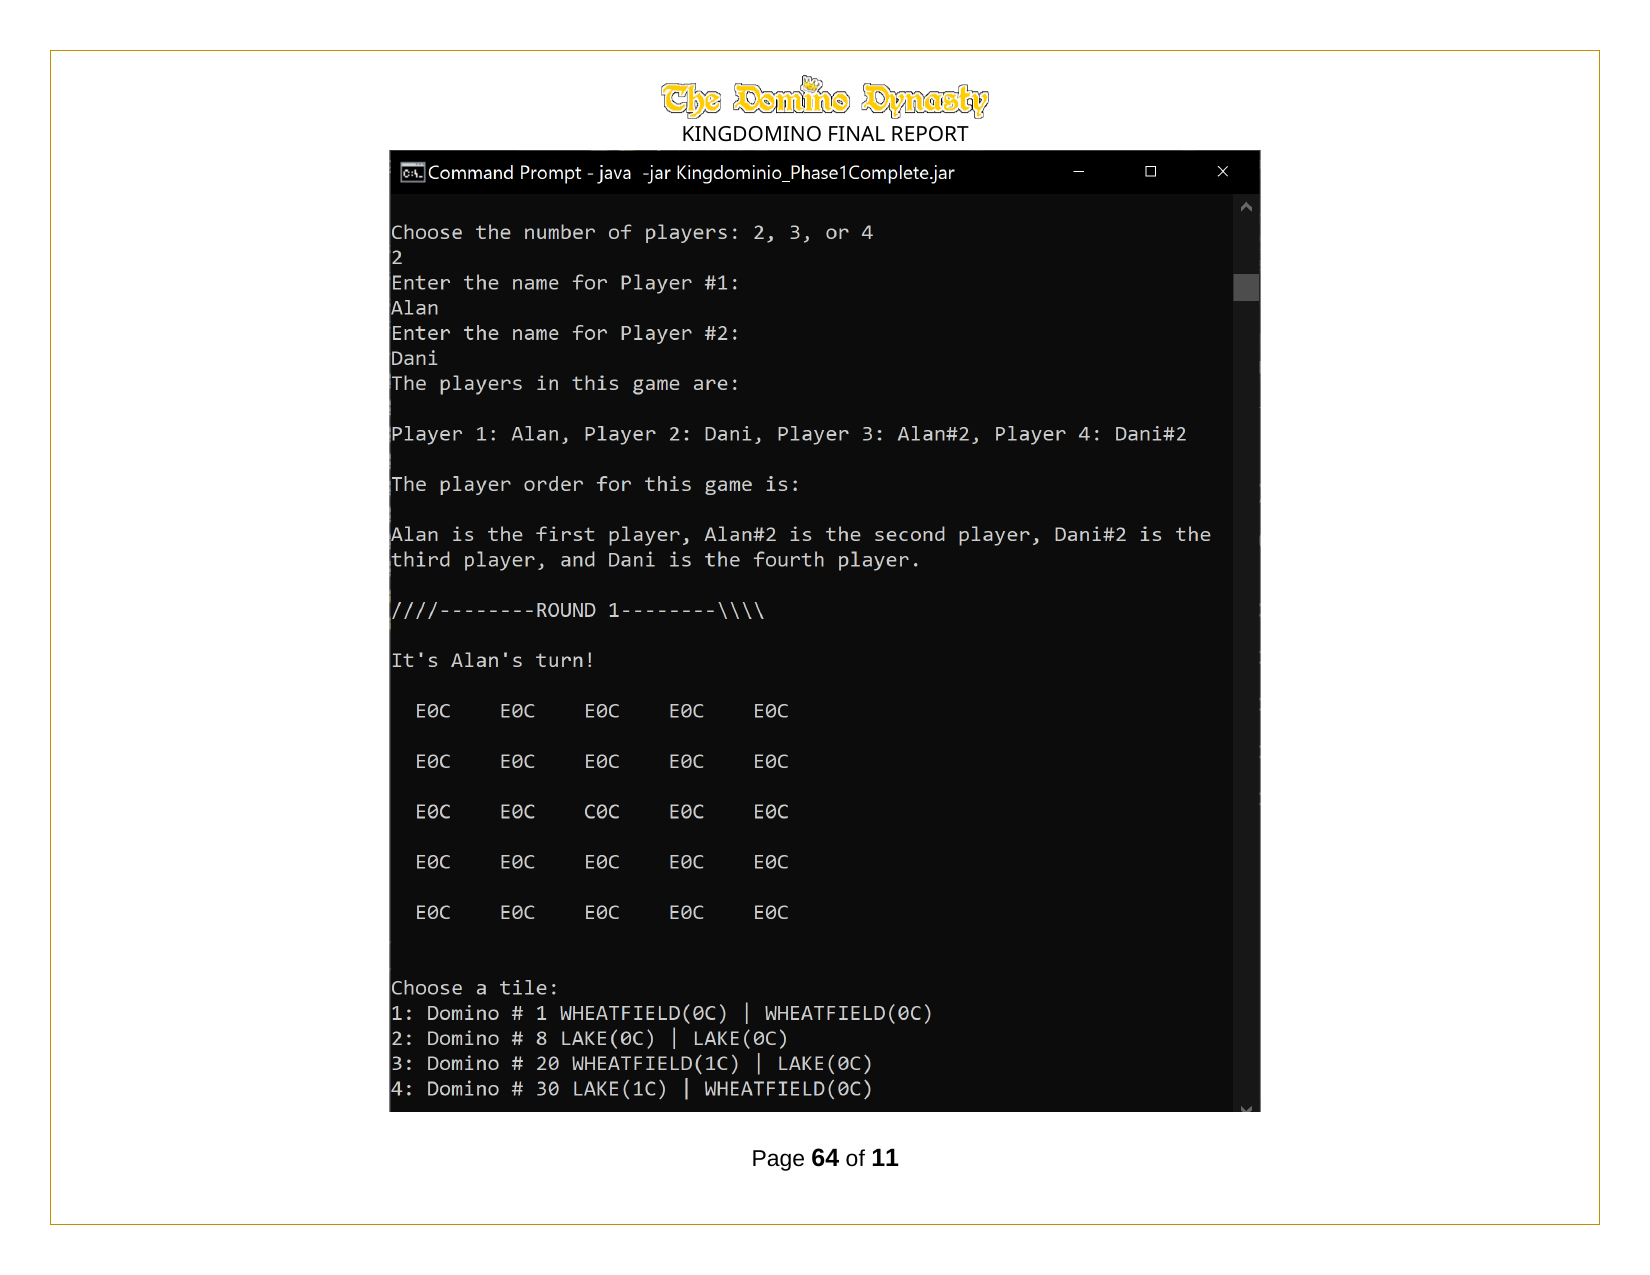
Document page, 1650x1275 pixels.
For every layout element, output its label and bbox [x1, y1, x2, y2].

picture [657, 75, 993, 119]
picture [389, 150, 1261, 1112]
